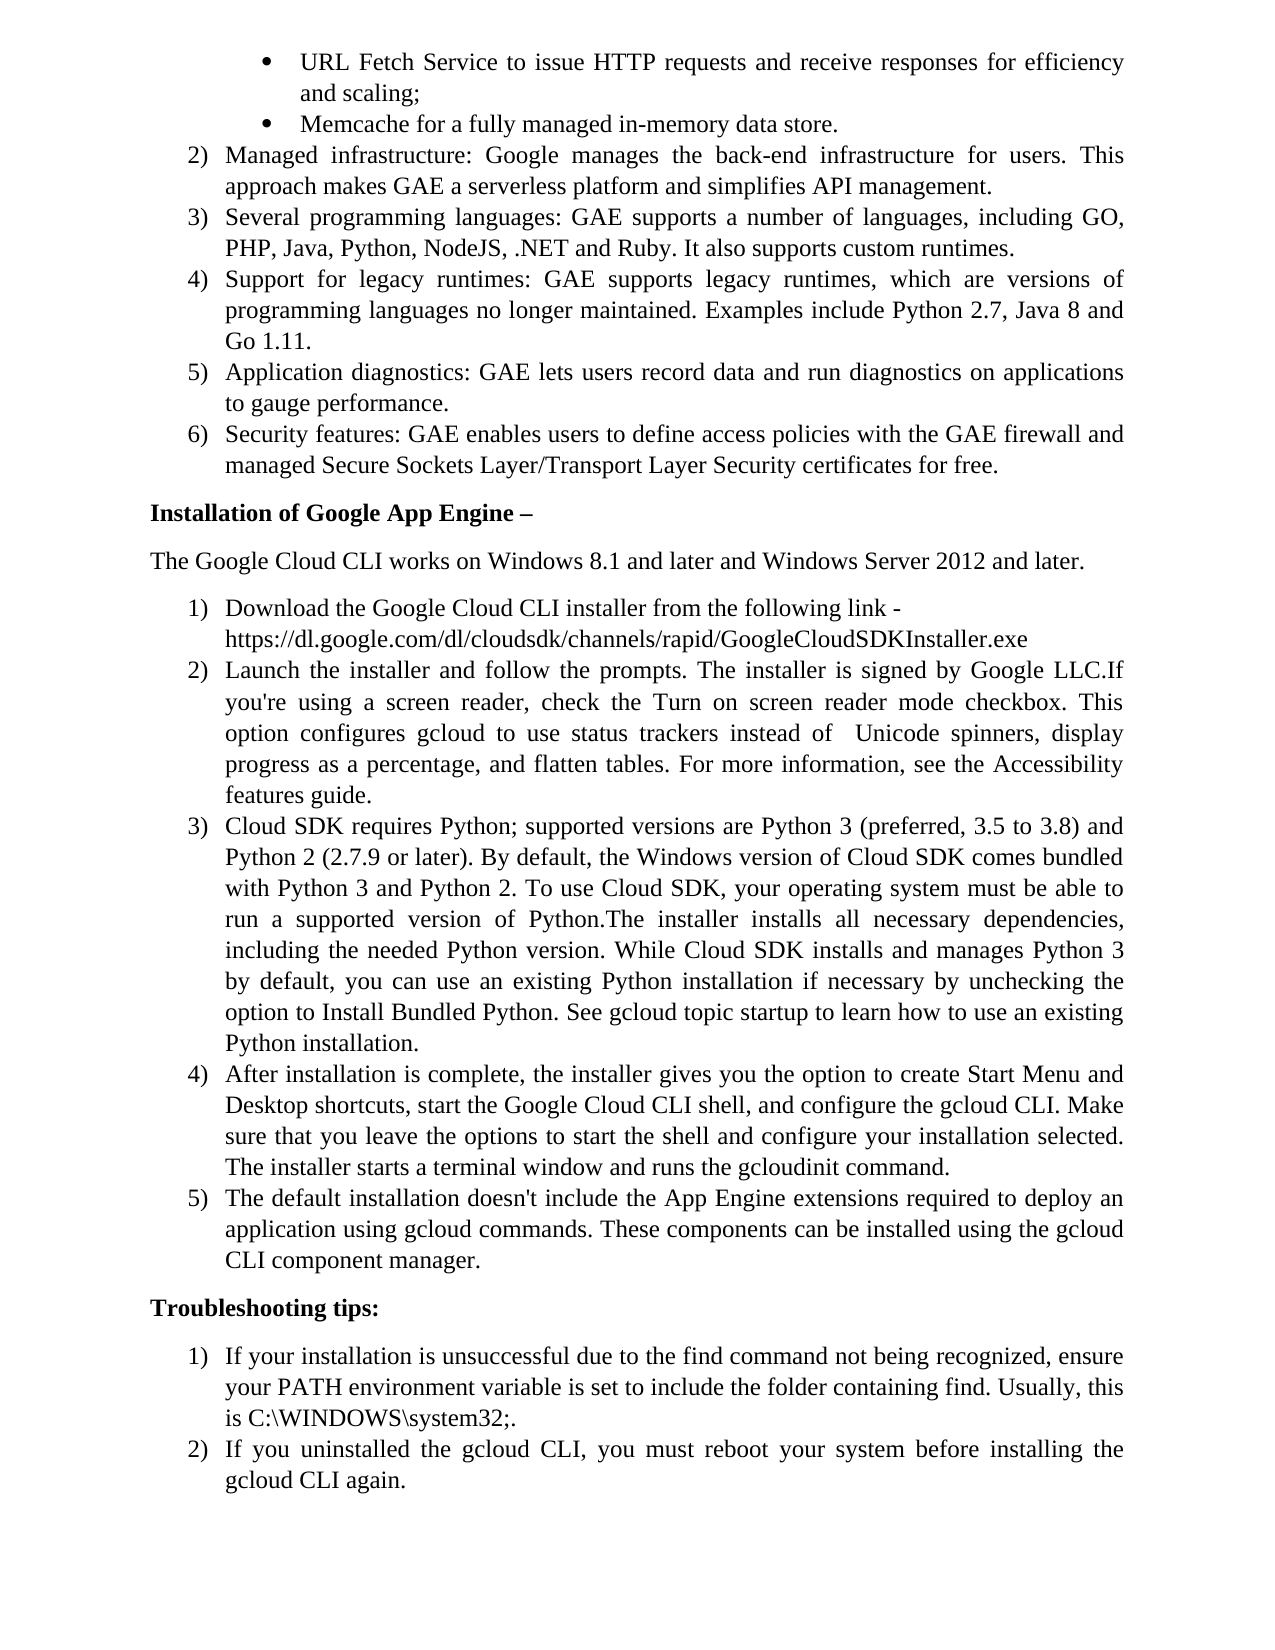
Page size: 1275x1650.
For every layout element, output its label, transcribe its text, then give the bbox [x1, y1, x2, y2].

list Download the Google Cloud CLI installer from the following link - https://dl.google.com/dl/cloudsdk/channels/rapid/GoogleCloudSDKInstaller.exe [187, 593, 1125, 653]
list Support for legacy runtimes: GAE supports legacy runtimes, which are versions of programming languages no longer maintained. Examples include Python 2.7, Java 8 and Go 1.11. [187, 264, 1125, 355]
list If you uninstalled the gcloud CLI, you must reboot your system before installing the gcloud CLI again. [187, 1434, 1125, 1494]
text The Google Cloud CLI works on Windows 8.1 and later and Windows Server 2012 and later. [150, 546, 1125, 574]
list Memcache for a fully managed in-memory data store. [262, 109, 1125, 138]
list Launch the installer and follow the prompts. The installer is signed by Google LLC.If you're using a screen reader, check the Turn on screen reader mode checkbox. This option configures gcloud to use status trackers instead of Unicode spinners, display progress as a percentage, and flatten tables. For more information, see the Accessibility features guide. [187, 656, 1125, 808]
list Managed infrastructure: Google manages the back-end infrastructure for users. This approach makes GAE a serverless platform and simplifies API management. [187, 140, 1125, 200]
list If your installation is unsuccessful due to the find command not being recognized, ensure your PATH environment variable is set to include the folder containing find. Usually, this is C:\WINDOWS\system32;. [187, 1341, 1125, 1432]
list Application diagnostics: GAE lets users record data and run diagnostics on applications to gauge performance. [187, 357, 1125, 417]
list The default installation doesn't include the App Engine extensions required to deploy an application using gcloud commands. These components can be installed using the gcloud CLI component manager. [187, 1183, 1125, 1274]
list Security features: GAE enables users to define access policies with the GAE firewall and managed Secure Sockets Layer/Transport Layer Security certificates for free. [187, 419, 1125, 479]
text Troubleshooting tips: [150, 1293, 1125, 1322]
text Installation of Google App Engine – [150, 498, 1125, 527]
list URL Fetch Service to issue HTTP requests and receive responses for efficiency and scaling; [262, 47, 1125, 107]
list Several programming languages: GAE supports a number of languages, including GO, PHP, Java, Python, NodeJS, .NET and Ruby. It also supports custom runtimes. [187, 202, 1125, 262]
list After installation is complete, the installer gives you the option to create Start Menu and Desktop shortcuts, start the Google Cloud CLI shell, and configure the gcloud CLI. Make sure that you leave the options to start the shell and configure your installation selected. The installer starts a terminal window and runs the gcloudinit command. [187, 1059, 1125, 1181]
list Cloud SDK requires Python; supported versions are Python 3 (preferred, 3.5 to 3.8) and Python 2 (2.7.9 or later). By default, the Windows version of Cloud SDK comes bundled with Python 3 and Python 2. To use Cloud SDK, your operating system must be able to run a supported version of Python.The installer installs all necessary dependencies, including the needed Python version. While Cloud SDK installs and manages Python 3 by default, you can use an existing Python installation if necessary by unchecking the option to Install Bundled Python. See gcloud topic startup to learn how to use an existing Python installation. [187, 811, 1125, 1057]
